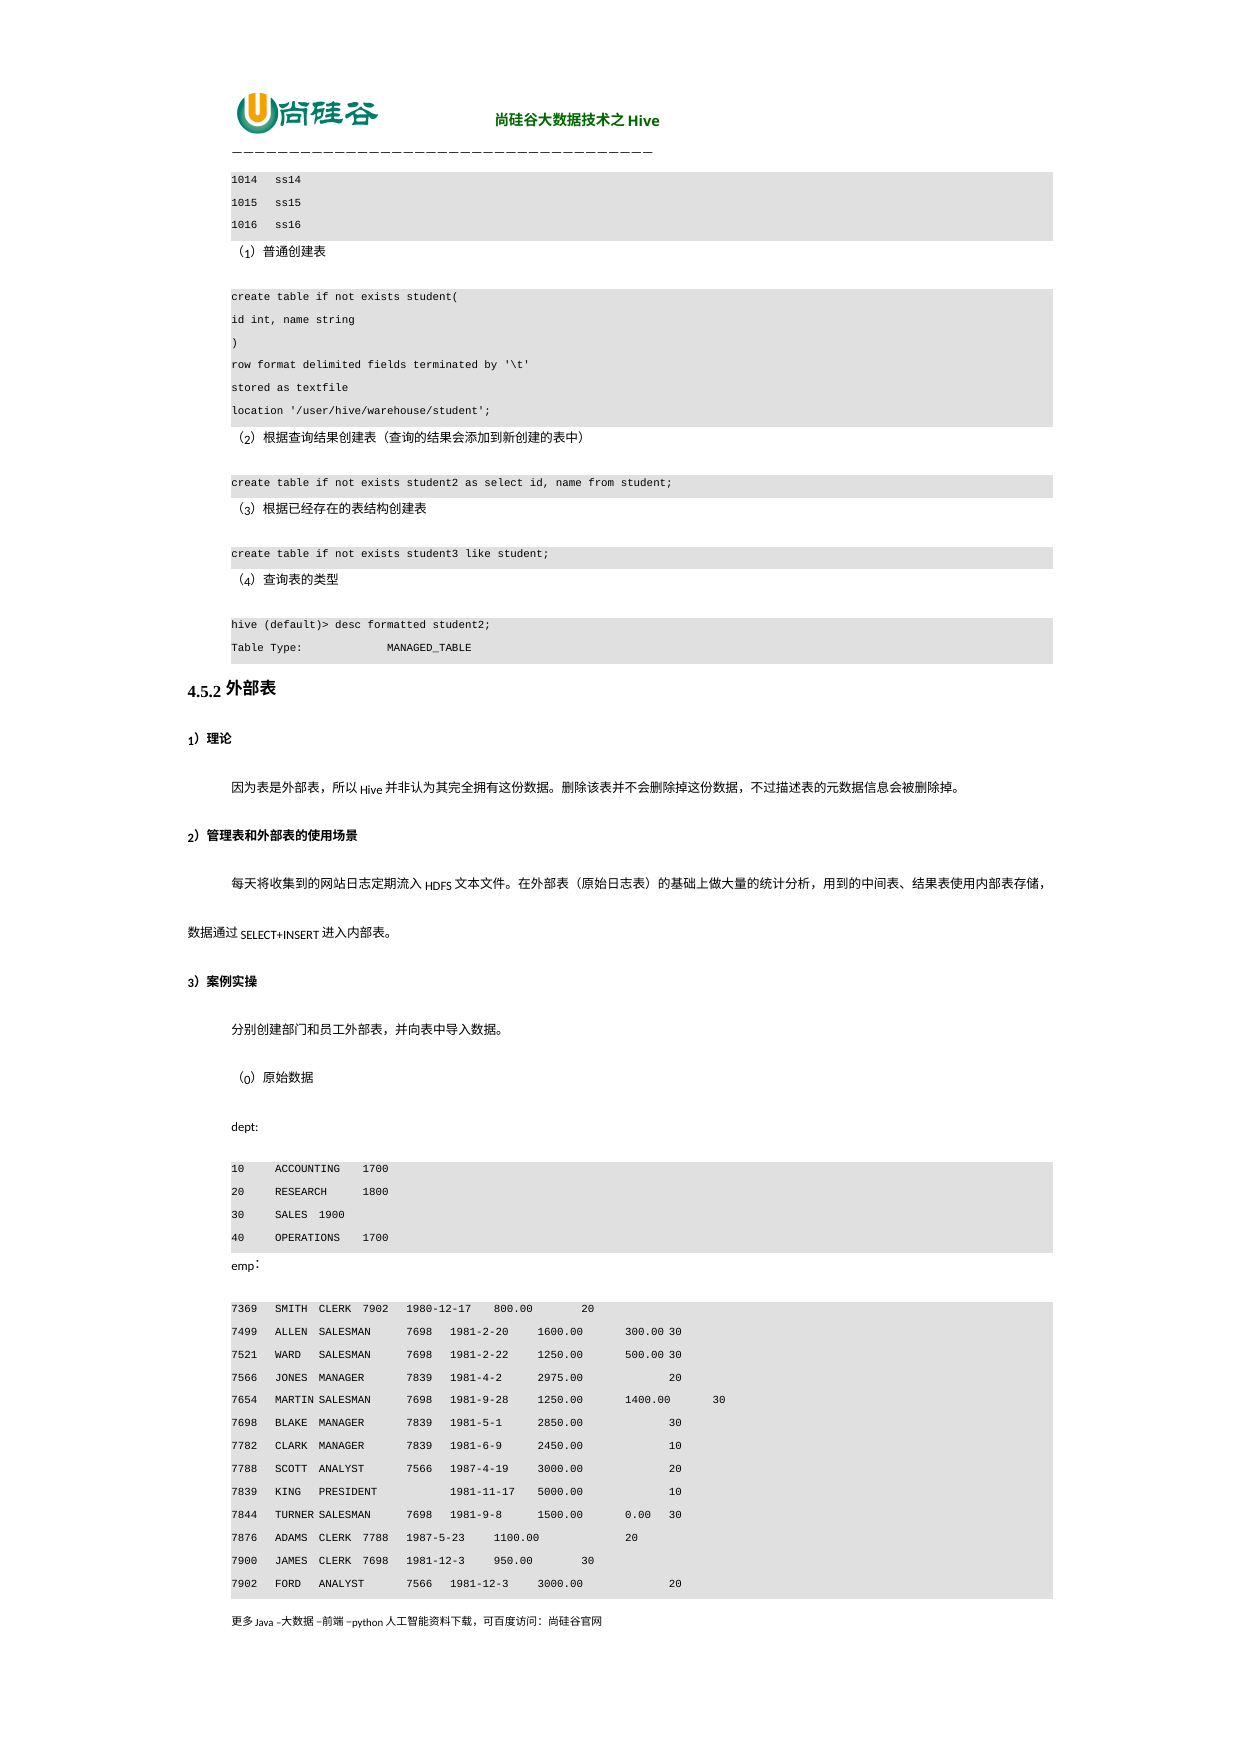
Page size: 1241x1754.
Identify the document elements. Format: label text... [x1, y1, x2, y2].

text 7654 MARTIN SALESMAN 7698 1981-9-28 1250.00 1400.00 30 [231, 1393, 1053, 1416]
text stored as textfile [231, 381, 1053, 404]
text 30 SALES 1900 [231, 1207, 1053, 1230]
text 7521 WARD SALESMAN 7698 1981-2-22 1250.00 500.00 30 [231, 1347, 1053, 1370]
text 20 RESEARCH 1800 [231, 1184, 1053, 1207]
text 10 ACCOUNTING 1700 [231, 1162, 1053, 1184]
text dept: [187, 1116, 1053, 1148]
text create table if not exists student3 like student; [231, 547, 1053, 569]
text emp： [187, 1253, 1053, 1286]
text create table if not exists student2 as select id, name from student; [231, 475, 1053, 498]
text 7876 ADAMS CLERK 7788 1987-5-23 1100.00 20 [231, 1531, 1053, 1554]
text 1）理论 [187, 729, 1053, 761]
text （2）根据查询结果创建表（查询的结果会添加到新创建的表中） [187, 427, 1053, 459]
text row format delimited fields terminated by '\t' [231, 358, 1053, 381]
text 7782 CLARK MANAGER 7839 1981-6-9 2450.00 10 [231, 1439, 1053, 1462]
text 7900 JAMES CLERK 7698 1981-12-3 950.00 30 [231, 1554, 1053, 1577]
text hive (default)> desc formatted student2; [231, 618, 1053, 641]
text ) [231, 335, 1053, 358]
text location '/user/hive/warehouse/student'; [231, 404, 1053, 427]
text 每天将收集到的网站日志定期流入HDFS文本文件。在外部表（原始日志表）的基础上做大量的统计分析，用到的中间表、结果表使用内部表存储，数据通过SELECT+INSERT进入内部表。 [187, 874, 1053, 955]
text 7788 SCOTT ANALYST 7566 1987-4-19 3000.00 20 [231, 1462, 1053, 1485]
text （3）根据已经存在的表结构创建表 [187, 498, 1053, 531]
text create table if not exists student( [231, 289, 1053, 312]
text 7902 FORD ANALYST 7566 1981-12-3 3000.00 20 [231, 1577, 1053, 1599]
text 3）案例实操 [187, 971, 1053, 1003]
text 1016 ss16 [231, 218, 1053, 241]
text 7566 JONES MANAGER 7839 1981-4-2 2975.00 20 [231, 1370, 1053, 1393]
subtitle 4.5.2 外部表 [187, 664, 1053, 729]
text （4）查询表的类型 [187, 569, 1053, 602]
text 1015 ss15 [231, 195, 1053, 218]
text 因为表是外部表，所以Hive并非认为其完全拥有这份数据。删除该表并不会删除掉这份数据，不过描述表的元数据信息会被删除掉。 [187, 777, 1053, 809]
text 分别创建部门和员工外部表，并向表中导入数据。 [187, 1019, 1053, 1052]
text 1014 ss14 [231, 172, 1053, 195]
text 40 OPERATIONS 1700 [231, 1230, 1053, 1253]
text 7698 BLAKE MANAGER 7839 1981-5-1 2850.00 30 [231, 1416, 1053, 1439]
text Table Type: MANAGED_TABLE [231, 641, 1053, 664]
text 7844 TURNER SALESMAN 7698 1981-9-8 1500.00 0.00 30 [231, 1508, 1053, 1531]
text 7839 KING PRESIDENT 1981-11-17 5000.00 10 [231, 1485, 1053, 1508]
text （0）原始数据 [187, 1067, 1053, 1100]
text 2）管理表和外部表的使用场景 [187, 825, 1053, 858]
text 7369 SMITH CLERK 7902 1980-12-17 800.00 20 [231, 1302, 1053, 1324]
text id int, name string [231, 312, 1053, 335]
picture [231, 88, 382, 138]
text （1）普通创建表 [187, 241, 1053, 274]
text 7499 ALLEN SALESMAN 7698 1981-2-20 1600.00 300.00 30 [231, 1324, 1053, 1347]
